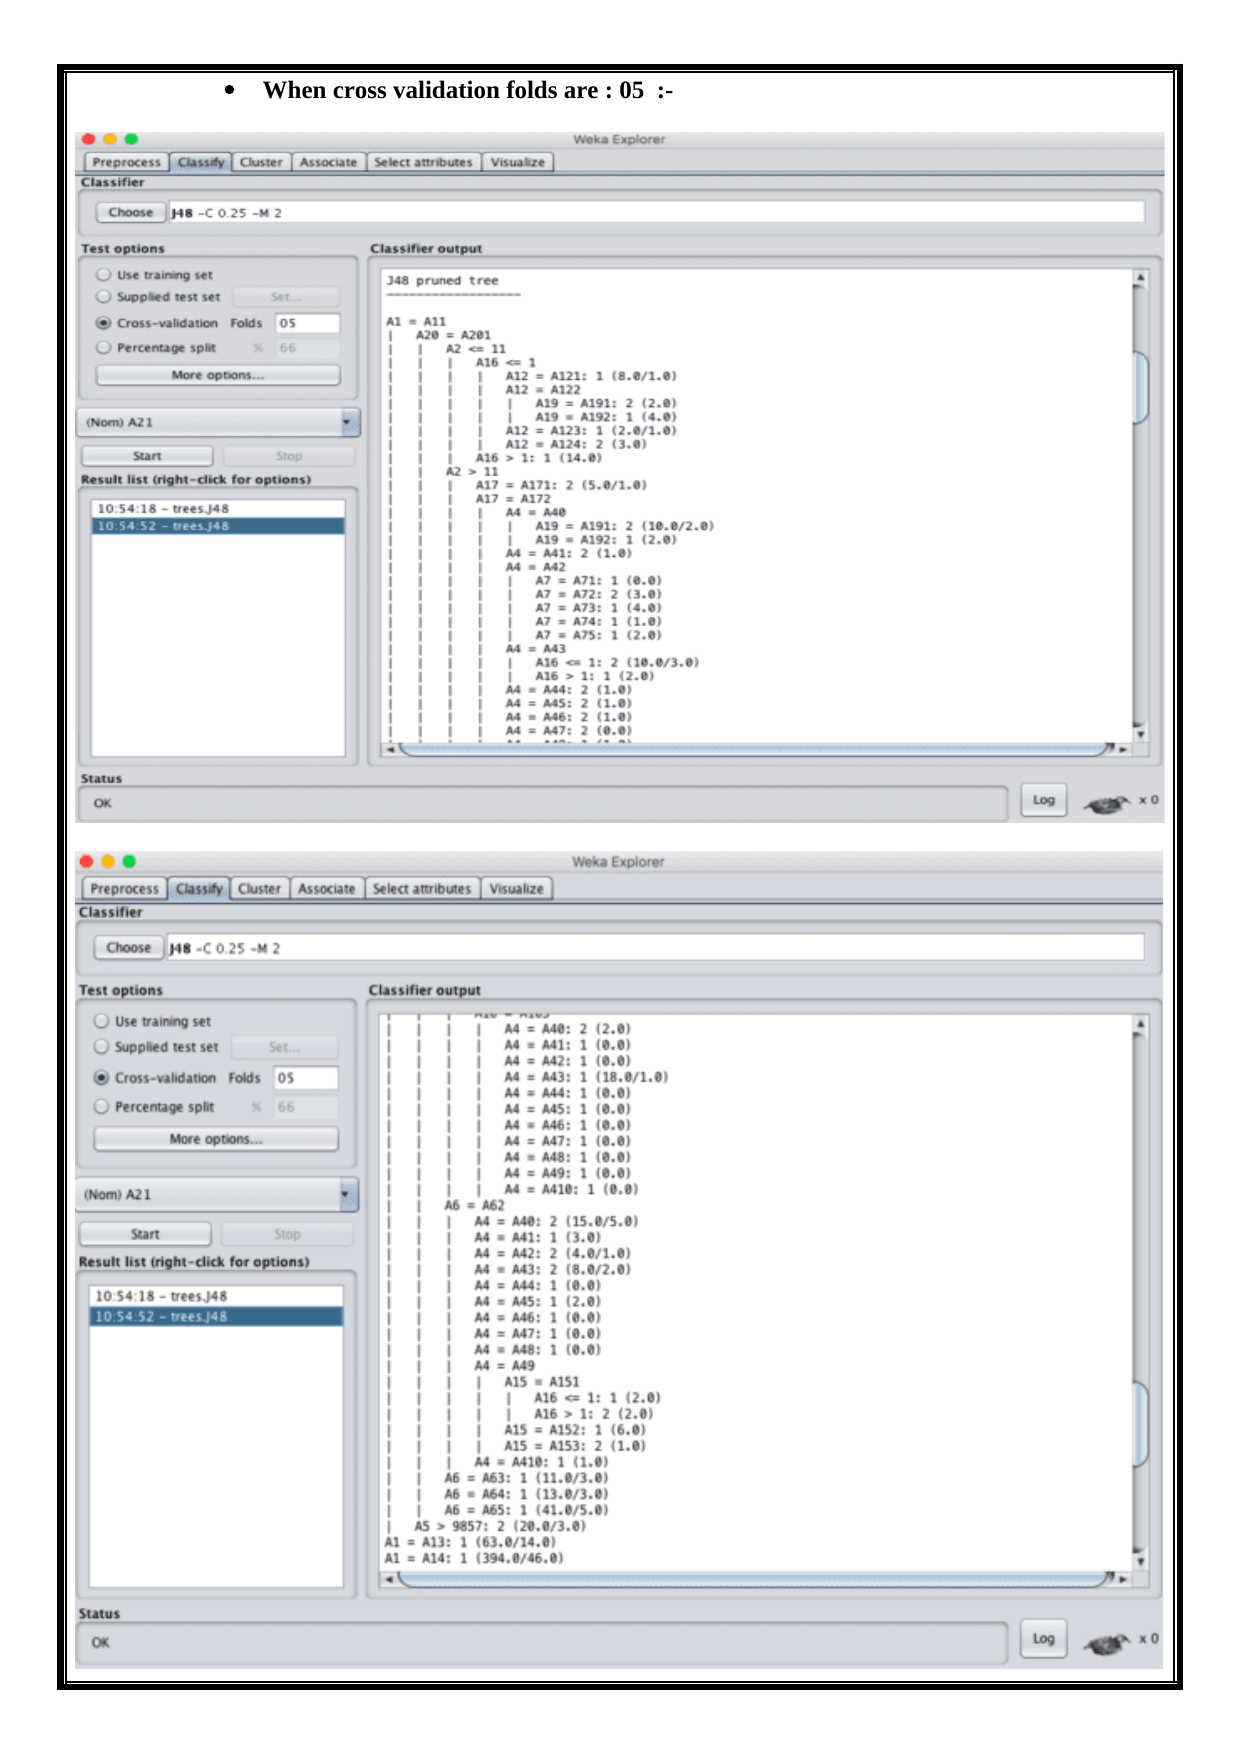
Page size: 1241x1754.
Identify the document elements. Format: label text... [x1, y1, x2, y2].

picture [75, 851, 1164, 1669]
picture [75, 132, 1165, 823]
list When cross validation folds are : 05 :- [225, 75, 1165, 104]
